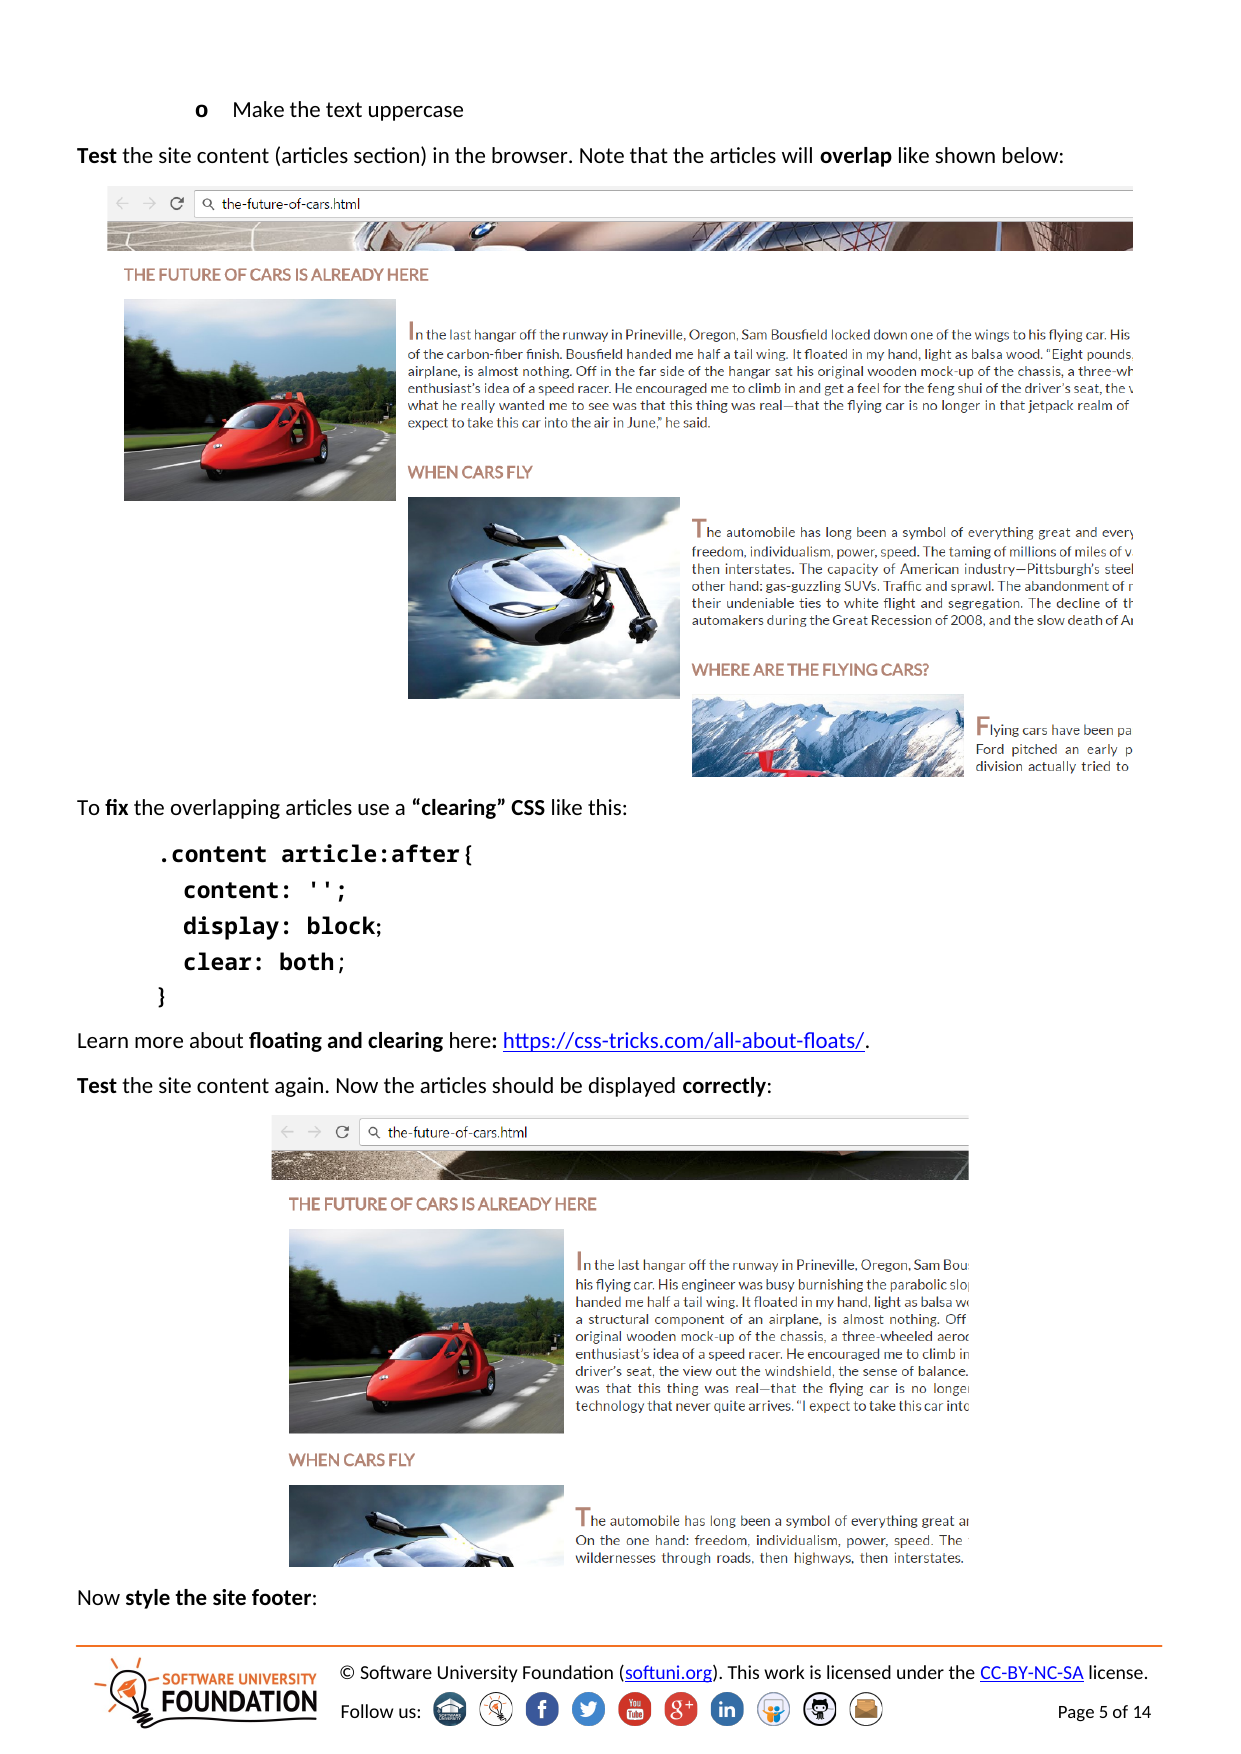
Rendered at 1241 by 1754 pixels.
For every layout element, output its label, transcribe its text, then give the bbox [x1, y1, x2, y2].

picture [479, 1692, 513, 1726]
picture [757, 1692, 790, 1726]
list Make the text uppercase [194, 95, 1163, 124]
list content: ''; [157, 874, 1163, 905]
picture [107, 186, 1133, 777]
list .content article:after { [157, 838, 1163, 869]
picture [572, 1692, 605, 1726]
picture [664, 1692, 698, 1726]
picture [803, 1692, 837, 1726]
text Now style the site footer: [77, 1583, 1163, 1611]
list display: block; [157, 910, 1163, 941]
picture [525, 1692, 559, 1726]
picture [710, 1692, 744, 1726]
text Test the site content (articles section) in the browser. Note that the articles will overlap like shown below: [77, 141, 1163, 169]
picture [93, 1656, 317, 1729]
picture [433, 1692, 467, 1726]
picture [618, 1692, 652, 1726]
list clear: both; [157, 946, 1163, 977]
text Learn more about floating and clearing here: https://css-tricks.com/all-about-floats/. [77, 1026, 1163, 1054]
picture [849, 1692, 883, 1726]
picture [271, 1115, 969, 1567]
text To fix the overlapping articles use a “clearing” CSS like this: [77, 793, 1163, 821]
list } [157, 982, 1163, 1010]
text Test the site content again. Now the articles should be displayed correctly: [77, 1071, 1163, 1099]
